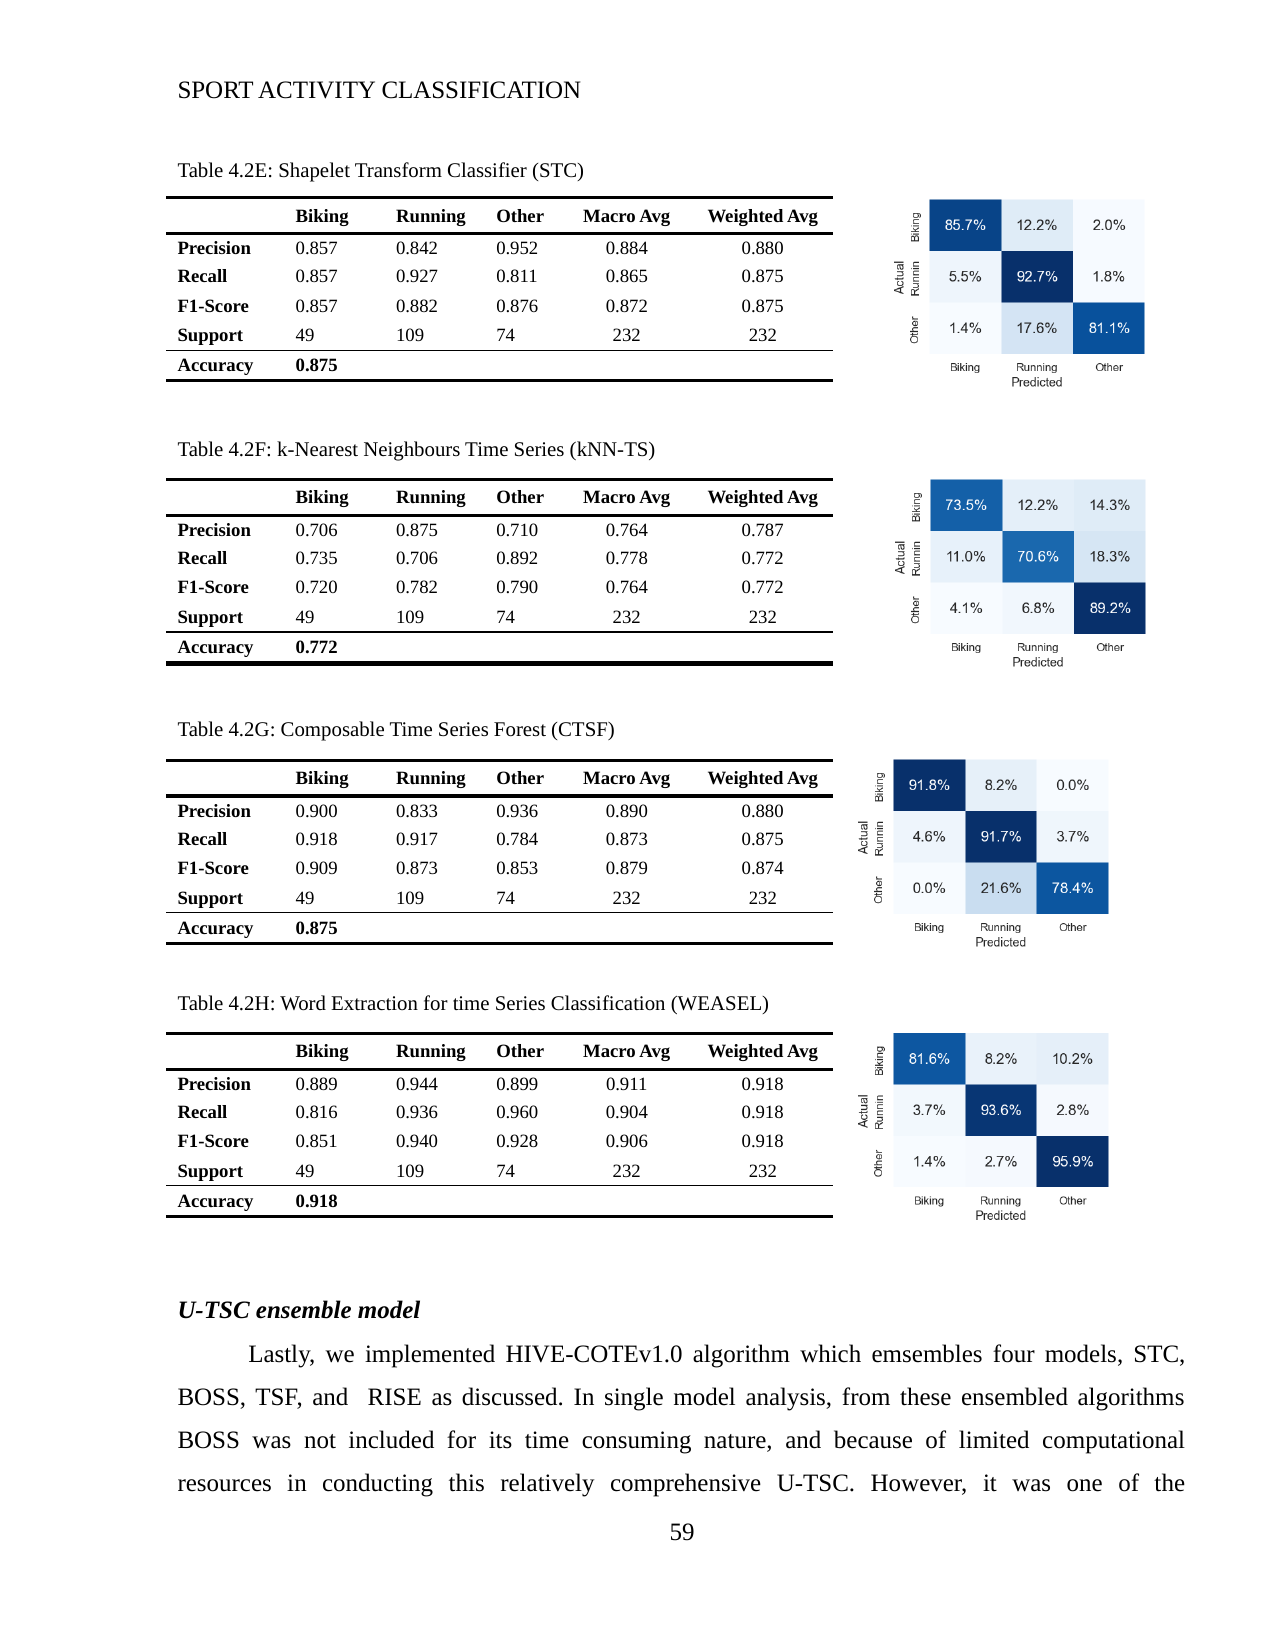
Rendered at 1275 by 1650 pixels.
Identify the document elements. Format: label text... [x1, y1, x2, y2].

table_cell 0.853 [485, 853, 562, 883]
table_cell 0.911 [562, 1071, 692, 1097]
table_cell 232 [692, 1156, 833, 1185]
table_cell 0.706 [284, 517, 384, 543]
table_cell 0.857 [284, 261, 384, 291]
table_cell 0.874 [692, 853, 833, 883]
table_cell [385, 913, 485, 942]
table_cell 49 [284, 1156, 384, 1185]
table_header Weighted Avg [692, 199, 833, 232]
table_cell 0.879 [562, 853, 692, 883]
table_header Other [485, 199, 562, 232]
table_cell Recall [166, 1097, 284, 1126]
table_cell 0.735 [284, 543, 384, 572]
table_cell [562, 1186, 692, 1215]
table_cell 0.764 [562, 573, 692, 602]
table_cell 0.778 [562, 543, 692, 572]
table_cell Support [166, 1156, 284, 1185]
table_cell 0.904 [562, 1097, 692, 1126]
table_cell Support [166, 602, 284, 631]
table_cell [692, 633, 833, 661]
table_cell Accuracy [166, 351, 284, 379]
table_cell 0.811 [485, 261, 562, 291]
table_cell 0.899 [485, 1071, 562, 1097]
table_header [166, 481, 284, 513]
table_header Macro Avg [562, 762, 692, 794]
table_cell F1-Score [166, 291, 284, 320]
table_cell 0.944 [385, 1071, 485, 1097]
table_cell Recall [166, 261, 284, 291]
table_cell 74 [485, 883, 562, 912]
table_header Other [485, 762, 562, 794]
table_cell 109 [385, 320, 485, 349]
table_cell 0.784 [485, 824, 562, 853]
table_cell 232 [692, 883, 833, 912]
table_cell 109 [385, 602, 485, 631]
table_cell 74 [485, 1156, 562, 1185]
table_cell F1-Score [166, 573, 284, 602]
table_cell 0.865 [562, 261, 692, 291]
text Table 4.2G: Composable Time Series Forest (CTSF) [177, 717, 1186, 741]
table_cell Precision [166, 798, 284, 824]
table_header Running [385, 762, 485, 794]
table_cell 232 [562, 883, 692, 912]
table_header Biking [284, 199, 384, 232]
table_cell 0.833 [385, 798, 485, 824]
table_cell 0.889 [284, 1071, 384, 1097]
table_cell [385, 351, 485, 379]
table_cell 0.917 [385, 824, 485, 853]
text Table 4.2H: Word Extraction for time Series Classification (WEASEL) [177, 991, 1186, 1015]
table_cell Accuracy [166, 1186, 284, 1215]
table_cell 0.764 [562, 517, 692, 543]
table_cell 232 [562, 320, 692, 349]
table_cell 49 [284, 602, 384, 631]
table_header Biking [284, 1035, 384, 1067]
table_header Running [385, 1035, 485, 1067]
table_cell 232 [562, 1156, 692, 1185]
table_cell 0.918 [692, 1126, 833, 1156]
table_cell Recall [166, 543, 284, 572]
table_cell [385, 1186, 485, 1215]
table_header Weighted Avg [692, 762, 833, 794]
table_header Weighted Avg [692, 1035, 833, 1067]
table_cell 0.842 [385, 235, 485, 261]
table_cell F1-Score [166, 1126, 284, 1156]
table_cell Support [166, 883, 284, 912]
table_cell 0.918 [284, 1186, 384, 1215]
table_cell 0.892 [485, 543, 562, 572]
table_cell 0.918 [284, 824, 384, 853]
table_cell 0.918 [692, 1071, 833, 1097]
table_cell 0.960 [485, 1097, 562, 1126]
table_cell 232 [562, 602, 692, 631]
table_cell 0.857 [284, 235, 384, 261]
table_cell Precision [166, 1071, 284, 1097]
table_cell Precision [166, 517, 284, 543]
table_cell 0.875 [692, 291, 833, 320]
table_cell Accuracy [166, 633, 284, 661]
table_cell [692, 351, 833, 379]
subtitle U-TSC ensemble model [177, 1296, 1186, 1324]
table_cell Recall [166, 824, 284, 853]
table_header Weighted Avg [692, 481, 833, 513]
table_cell Precision [166, 235, 284, 261]
table_cell 0.936 [485, 798, 562, 824]
table_cell 0.872 [562, 291, 692, 320]
table_cell Accuracy [166, 913, 284, 942]
table_header Macro Avg [562, 481, 692, 513]
table_cell 0.906 [562, 1126, 692, 1156]
table_cell 0.940 [385, 1126, 485, 1156]
table_cell 0.884 [562, 235, 692, 261]
table_cell [485, 1186, 562, 1215]
table_cell 49 [284, 883, 384, 912]
text Table 4.2F: k-Nearest Neighbours Time Series (kNN-TS) [177, 437, 1186, 461]
table_cell 0.706 [385, 543, 485, 572]
table_cell 0.873 [385, 853, 485, 883]
table_header [166, 762, 284, 794]
table_cell [485, 633, 562, 661]
picture [852, 753, 1114, 955]
table_cell 49 [284, 320, 384, 349]
table_cell 0.875 [692, 261, 833, 291]
table_cell 232 [692, 320, 833, 349]
table_cell 109 [385, 883, 485, 912]
table_cell [562, 913, 692, 942]
table_cell 0.882 [385, 291, 485, 320]
table_cell 0.900 [284, 798, 384, 824]
picture [888, 193, 1150, 395]
table_header Running [385, 481, 485, 513]
table_cell 0.928 [485, 1126, 562, 1156]
table_header [166, 199, 284, 232]
table_cell 0.851 [284, 1126, 384, 1156]
table_cell 0.720 [284, 573, 384, 602]
table_cell 0.875 [692, 824, 833, 853]
table_cell 232 [692, 602, 833, 631]
table_cell 0.787 [692, 517, 833, 543]
table_cell 0.782 [385, 573, 485, 602]
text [177, 1339, 1186, 1497]
table_cell [385, 633, 485, 661]
table_header Running [385, 199, 485, 232]
table_cell 74 [485, 602, 562, 631]
table_cell 0.857 [284, 291, 384, 320]
table_cell 0.875 [284, 351, 384, 379]
table_cell [485, 351, 562, 379]
table_cell [692, 1186, 833, 1215]
table_cell [692, 913, 833, 942]
table_cell F1-Score [166, 853, 284, 883]
text Table 4.2E: Shapelet Transform Classifier (STC) [177, 157, 1186, 182]
table_cell Support [166, 320, 284, 349]
picture [889, 473, 1150, 675]
table_header Macro Avg [562, 199, 692, 232]
table_cell 0.876 [485, 291, 562, 320]
table_cell [485, 913, 562, 942]
table_cell 0.880 [692, 798, 833, 824]
table_header [166, 1035, 284, 1067]
table_cell 0.890 [562, 798, 692, 824]
table_cell 74 [485, 320, 562, 349]
table_cell 0.936 [385, 1097, 485, 1126]
table_cell 0.880 [692, 235, 833, 261]
table_header Biking [284, 481, 384, 513]
table_header Biking [284, 762, 384, 794]
table_cell 0.918 [692, 1097, 833, 1126]
table_cell 0.772 [692, 573, 833, 602]
picture [852, 1027, 1114, 1228]
table_cell 0.772 [284, 633, 384, 661]
table_cell 0.952 [485, 235, 562, 261]
table_cell 0.790 [485, 573, 562, 602]
table_cell 109 [385, 1156, 485, 1185]
table_cell 0.816 [284, 1097, 384, 1126]
table_cell [562, 633, 692, 661]
table_cell 0.875 [284, 913, 384, 942]
table_cell 0.772 [692, 543, 833, 572]
table_cell 0.875 [385, 517, 485, 543]
table_cell [562, 351, 692, 379]
table_cell 0.927 [385, 261, 485, 291]
table_header Other [485, 481, 562, 513]
table_header Macro Avg [562, 1035, 692, 1067]
table_cell 0.909 [284, 853, 384, 883]
table_cell 0.873 [562, 824, 692, 853]
table_header Other [485, 1035, 562, 1067]
table_cell 0.710 [485, 517, 562, 543]
